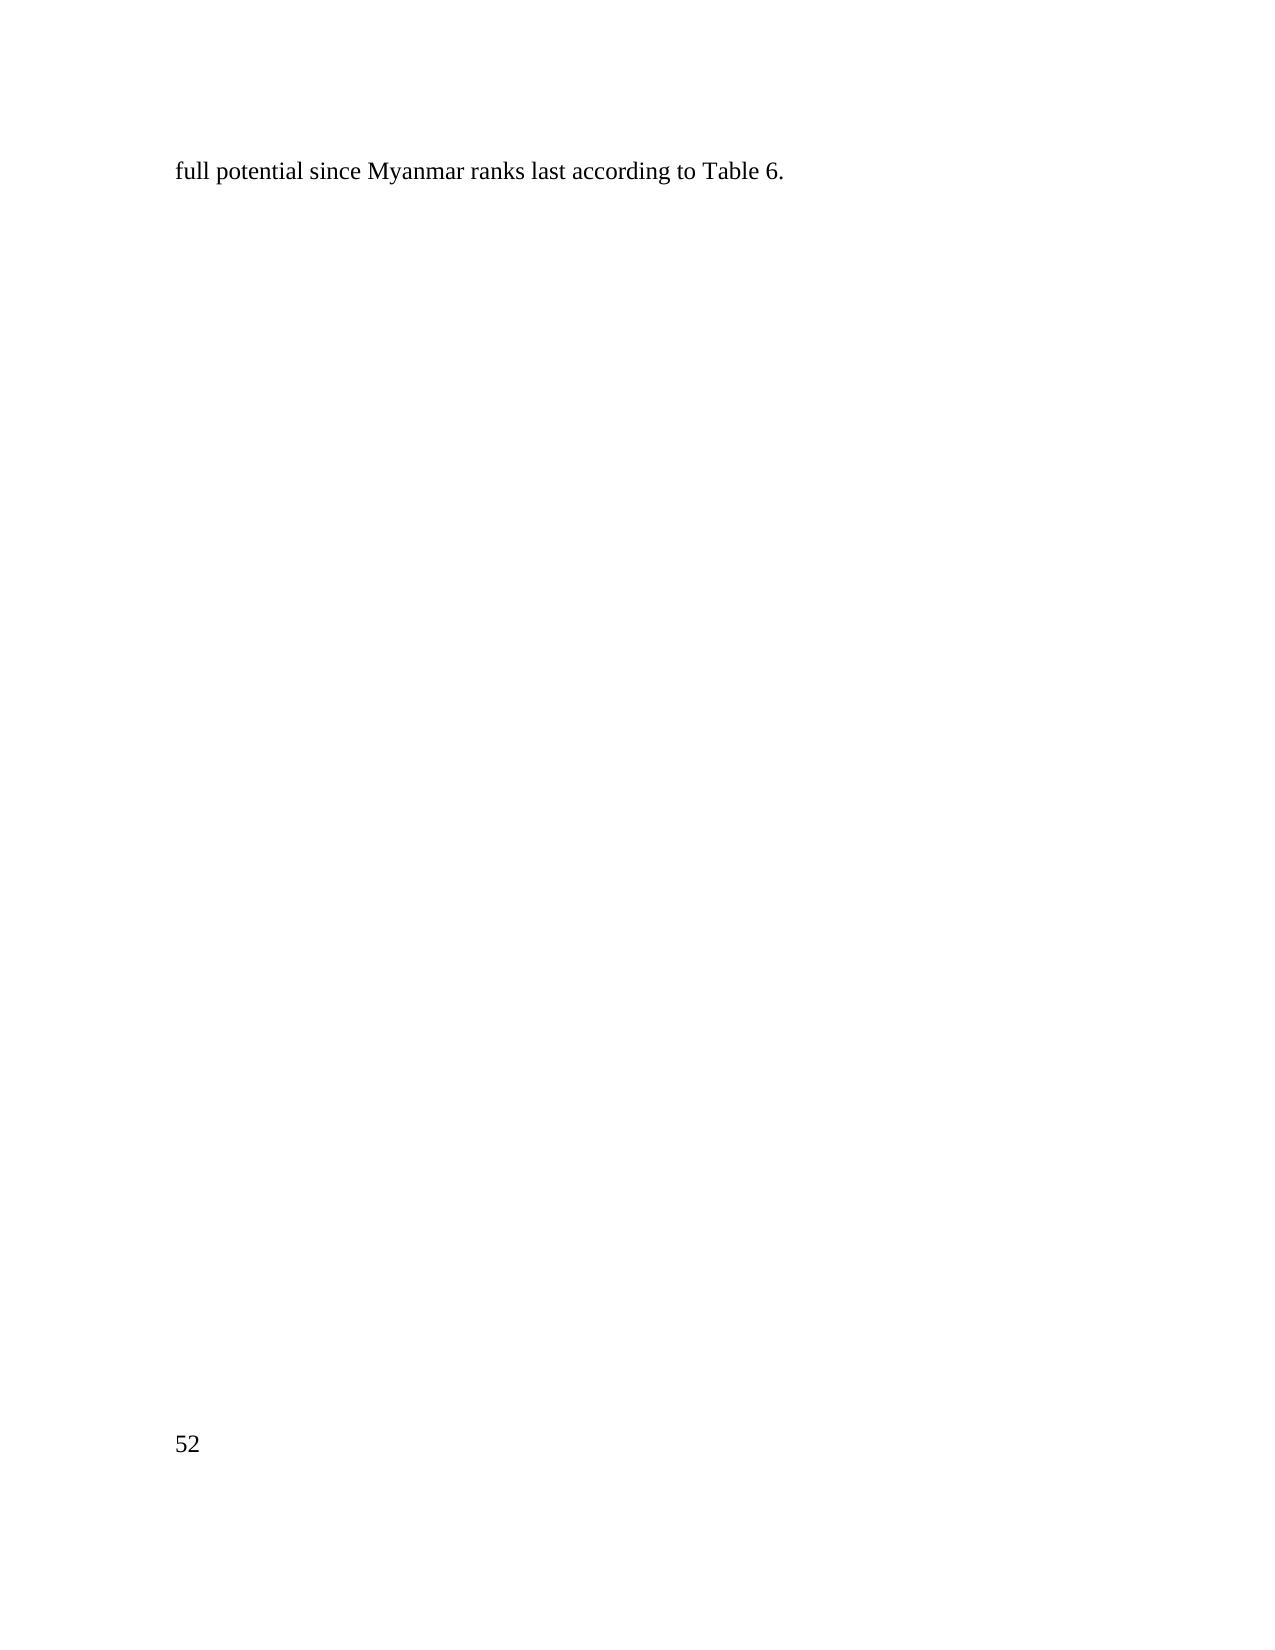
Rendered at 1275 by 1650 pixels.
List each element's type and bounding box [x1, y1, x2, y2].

text [175, 156, 1100, 185]
